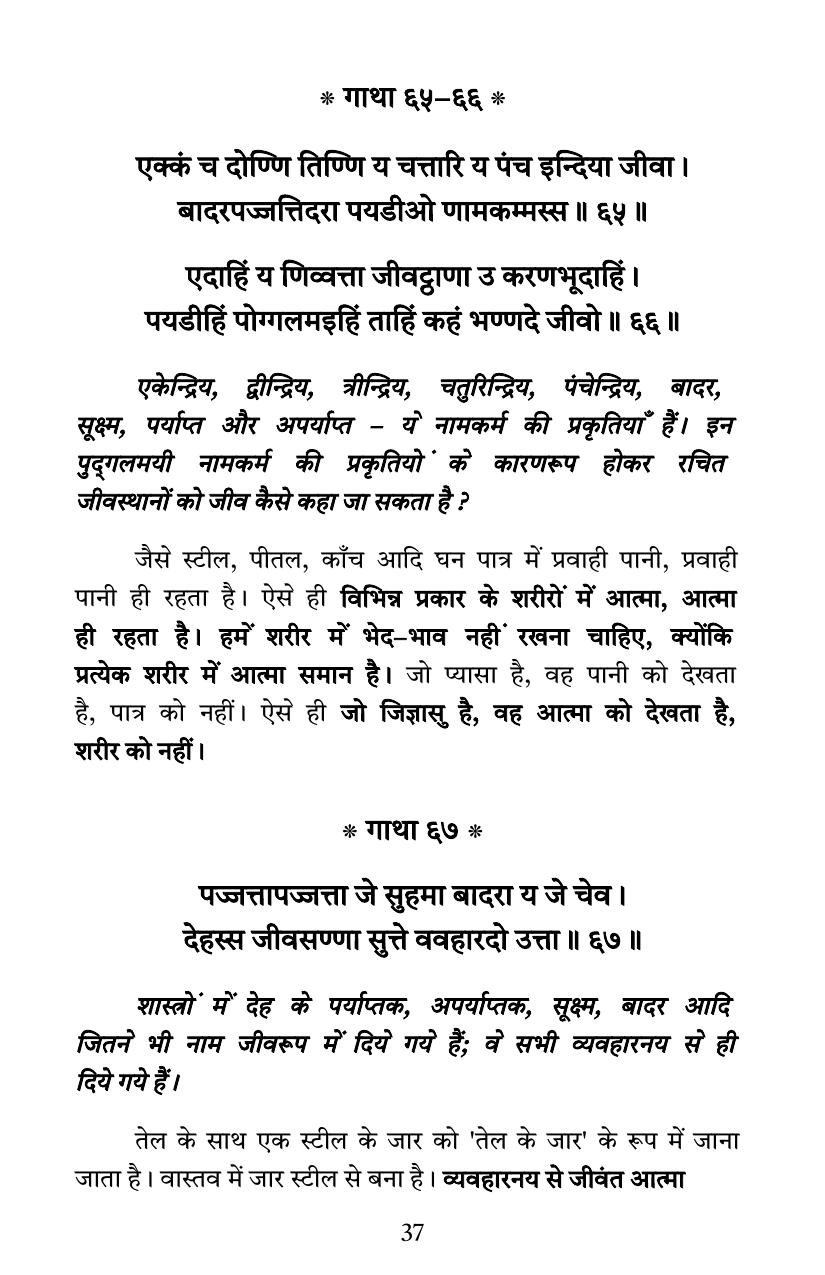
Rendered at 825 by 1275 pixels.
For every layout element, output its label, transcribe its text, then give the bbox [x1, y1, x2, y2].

text बादरपज्जत्तिदरा पयडीओ णामकम्मस्स॥ ६५॥ [75, 189, 750, 228]
text तेल के साथ एक स्टील के जार को 'तेल के जार' के रूप में जाना जाता है। वास्तव में जार स्टील से बना है। व्यवहारनय से जीवंत आत्मा [75, 1122, 750, 1194]
text पयडीहिं पोग्गलमइहिं ताहिं कहं भण्णदे जीवो॥ ६६॥ [75, 299, 750, 337]
text एदाहिं य णिव्वत्ता जीवट्ठाणा उ करणभूदाहिं। [75, 254, 750, 293]
text एक्कं च दोण्णि तिण्णि य चत्तारि य पंच इन्दिया जीवा। [75, 144, 750, 183]
text पज्जत्तापज्जत्ता जे सुहमा बादरा य जे चेव। [75, 873, 750, 912]
text जैसे स्टील, पीतल, काँच आदि घन पात्र में प्रवाही पानी, प्रवाही पानी ही रहता है। ऐसे ही विभिन्न प्रकार के शरीरों में आत्मा, आत्मा ही रहता है। हमें शरीर में भेद−भाव नहीं रखना चाहिए, क्योंकि प्रत्येक शरीर में आत्मा समान है। जो प्यासा है, वह पानी को देखता है, पात्र को नहीं। ऐसे ही जो जिज्ञासु है, वह आत्मा को देखता है, शरीर को नहीं। [75, 542, 750, 765]
text एकेन्द्रिय, द्वीन्द्रिय, त्रीन्द्रिय, चतुरिन्द्रिय, पंचेन्द्रिय, बादर, सूक्ष्म, पर्याप्त और अपर्याप्त – ये नामकर्म की प्रकृतियाँ हैं। इन पुद्‌गलमयी नामकर्म की प्रकृतियों के कारणरूप होकर रचित जीवस्थानों को जीव कैसे कहा जा सकता है ? [75, 368, 750, 516]
text ⁕ गाथा ६७ ⁕ [75, 808, 750, 847]
text ⁕ गाथा ६५−६६ ⁕ [75, 75, 750, 114]
text शास्त्रों में देह के पर्याप्तक, अपर्याप्तक, सूक्ष्म, बादर आदि जितने भी नाम जीवरूप में दिये गये हैं; वे सभी व्यवहारनय से ही दिये गये हैं। [75, 987, 750, 1097]
text देहस्स जीवसण्णा सुत्ते ववहारदो उत्ता॥ ६७॥ [75, 918, 750, 956]
